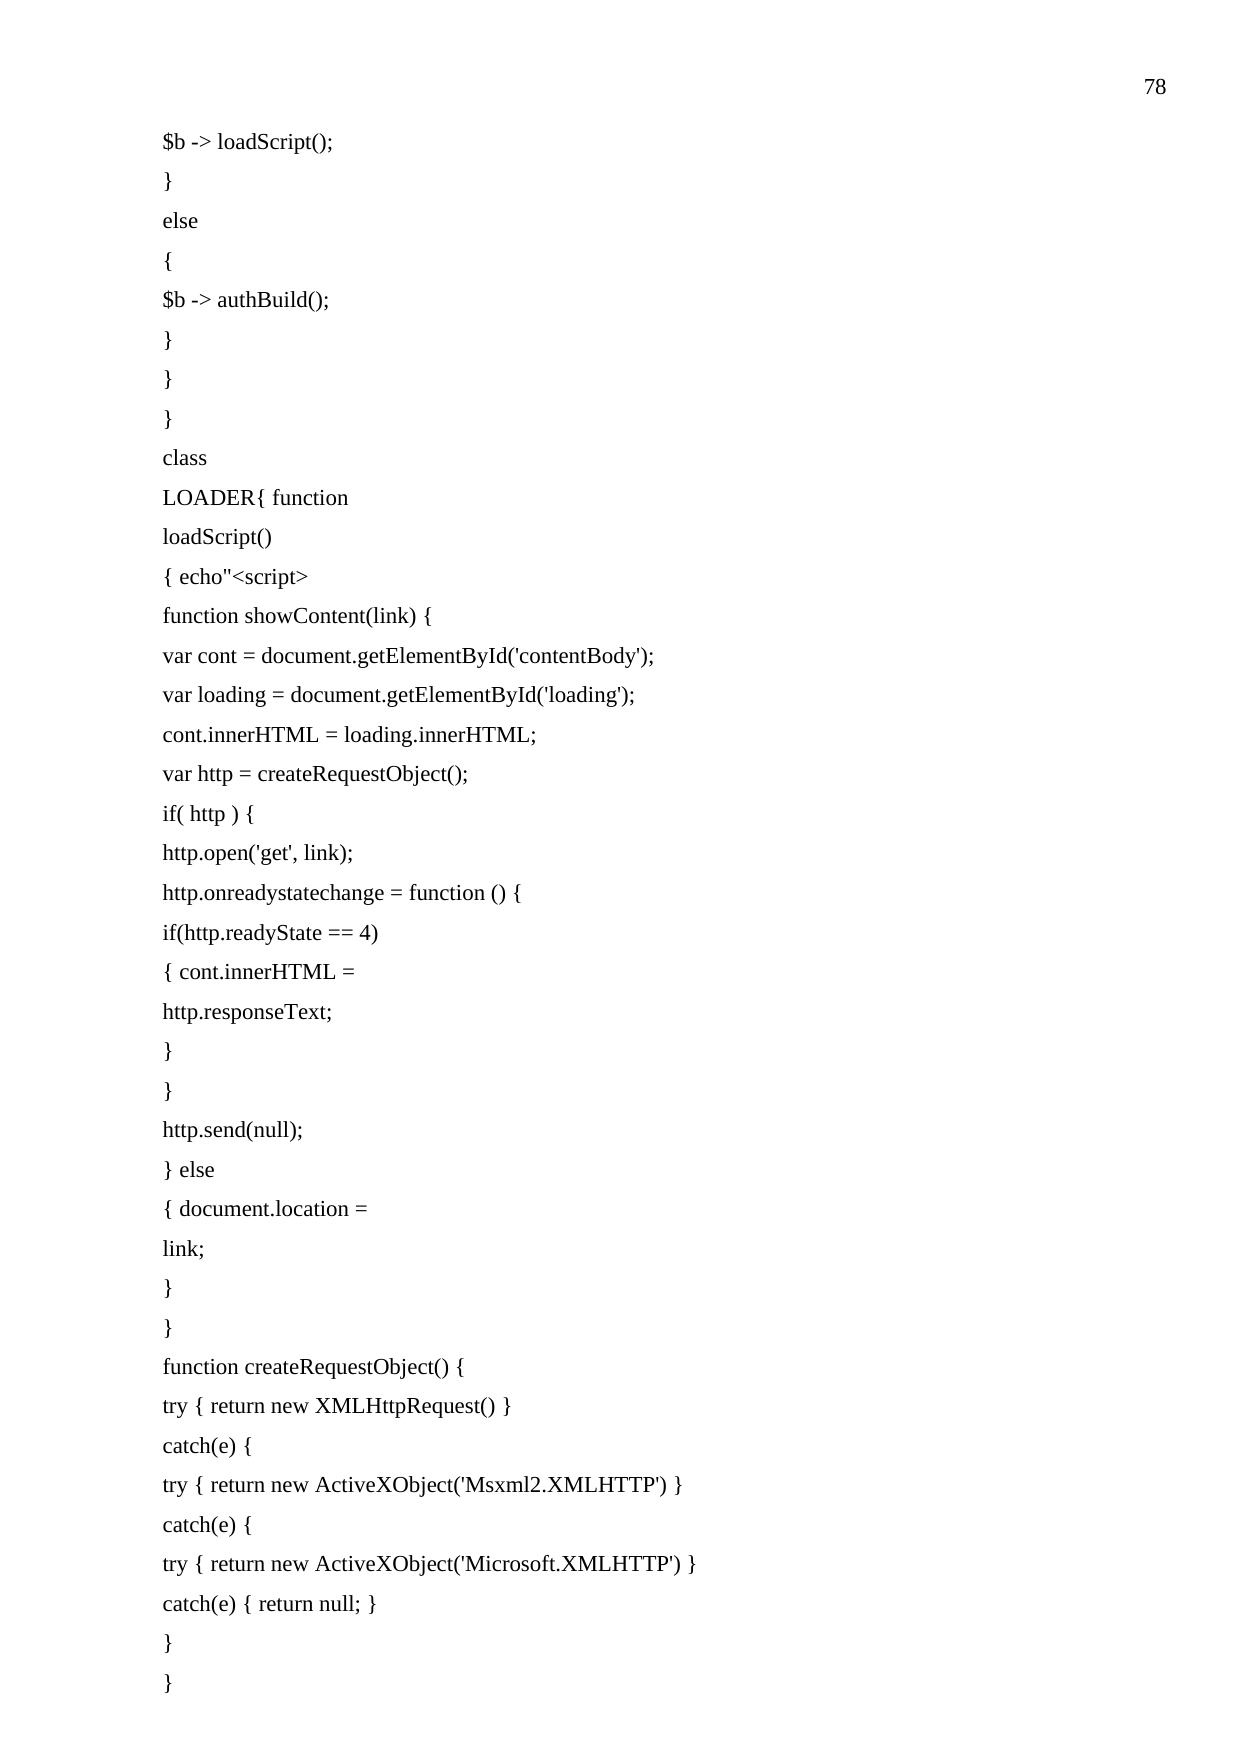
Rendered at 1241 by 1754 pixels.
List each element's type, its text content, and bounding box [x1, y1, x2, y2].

text var cont = document.getElementById('contentBody'); var loading = document.getElementById('loading'); cont.innerHTML = loading.innerHTML; [162, 642, 661, 747]
text } [162, 405, 1221, 431]
text } [162, 1077, 1221, 1103]
text class LOADER{ function loadScript(){ echo"<script> [162, 444, 367, 589]
text } [162, 1038, 1221, 1064]
text } [162, 1669, 1221, 1695]
text http.open('get', link); http.onreadystatechange = function () { if(http.readyState == 4) { cont.innerHTML = http.responseText; [162, 839, 525, 1024]
text } [162, 1629, 1221, 1656]
text try { return new XMLHttpRequest() } catch(e) { [162, 1393, 513, 1458]
text http.send(null); [162, 1116, 1221, 1143]
text } [162, 365, 1221, 392]
text } [162, 326, 1221, 352]
text } [162, 167, 1221, 194]
text function showContent(link) { [162, 602, 1221, 628]
text } [162, 1314, 1221, 1340]
text } [162, 1274, 1221, 1300]
text function createRequestObject() { [162, 1353, 1221, 1379]
text } else { document.location = link; [162, 1156, 401, 1261]
text $b -> loadScript(); [162, 128, 1221, 154]
text else [162, 207, 1221, 234]
text { [162, 247, 1221, 273]
text try { return new ActiveXObject('Microsoft.XMLHTTP') } catch(e) { return null; } [162, 1551, 700, 1616]
text $b -> authBuild(); [162, 286, 1221, 313]
text try { return new ActiveXObject('Msxml2.XMLHTTP') } catch(e) { [162, 1472, 686, 1537]
text var http = createRequestObject(); if( http ) { [162, 760, 471, 826]
